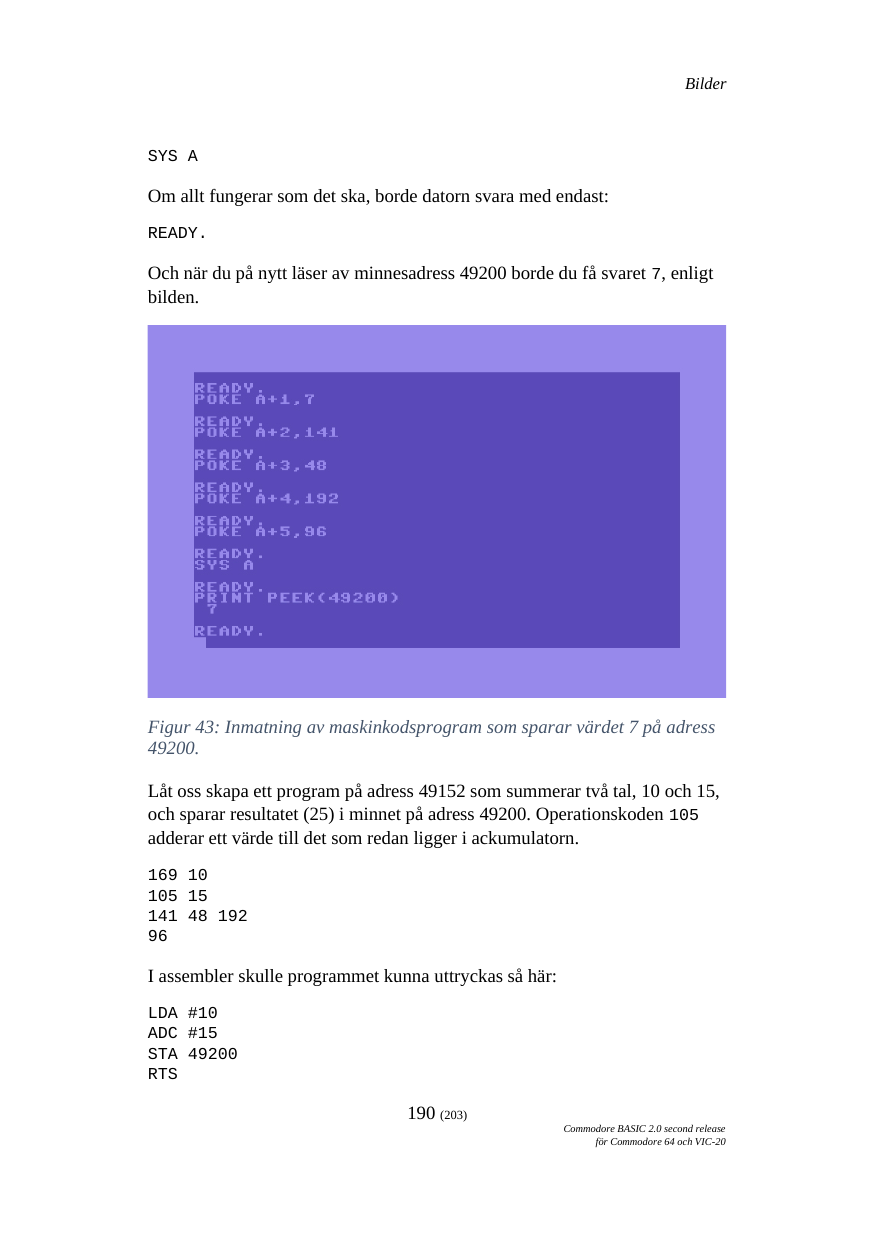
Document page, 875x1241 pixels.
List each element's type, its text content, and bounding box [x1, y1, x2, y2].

text Och när du på nytt läser av minnesadress 49200 borde du få svaret 7, enligt bilden. [148, 262, 726, 307]
text Om allt fungerar som det ska, borde datorn svara med endast: [148, 185, 726, 206]
text SYS A [148, 148, 726, 167]
text Figur 43: Inmatning av maskinkodsprogram som sparar värdet 7 på adress 49200. [148, 716, 726, 759]
text I assembler skulle programmet kunna uttryckas så här: [148, 965, 726, 986]
text Låt oss skapa ett program på adress 49152 som summerar två tal, 10 och 15, och sparar resultatet (25) i minnet på adress 49200. Operationskoden 105 adderar ett värde till det som redan ligger i ackumulatorn. [148, 779, 726, 848]
picture [147, 325, 727, 698]
text READY. [148, 224, 726, 243]
text 169 10 105 15 141 48 192 96 [148, 867, 726, 947]
text LDA #10 ADC #15 STA 49200 RTS [148, 1004, 726, 1084]
